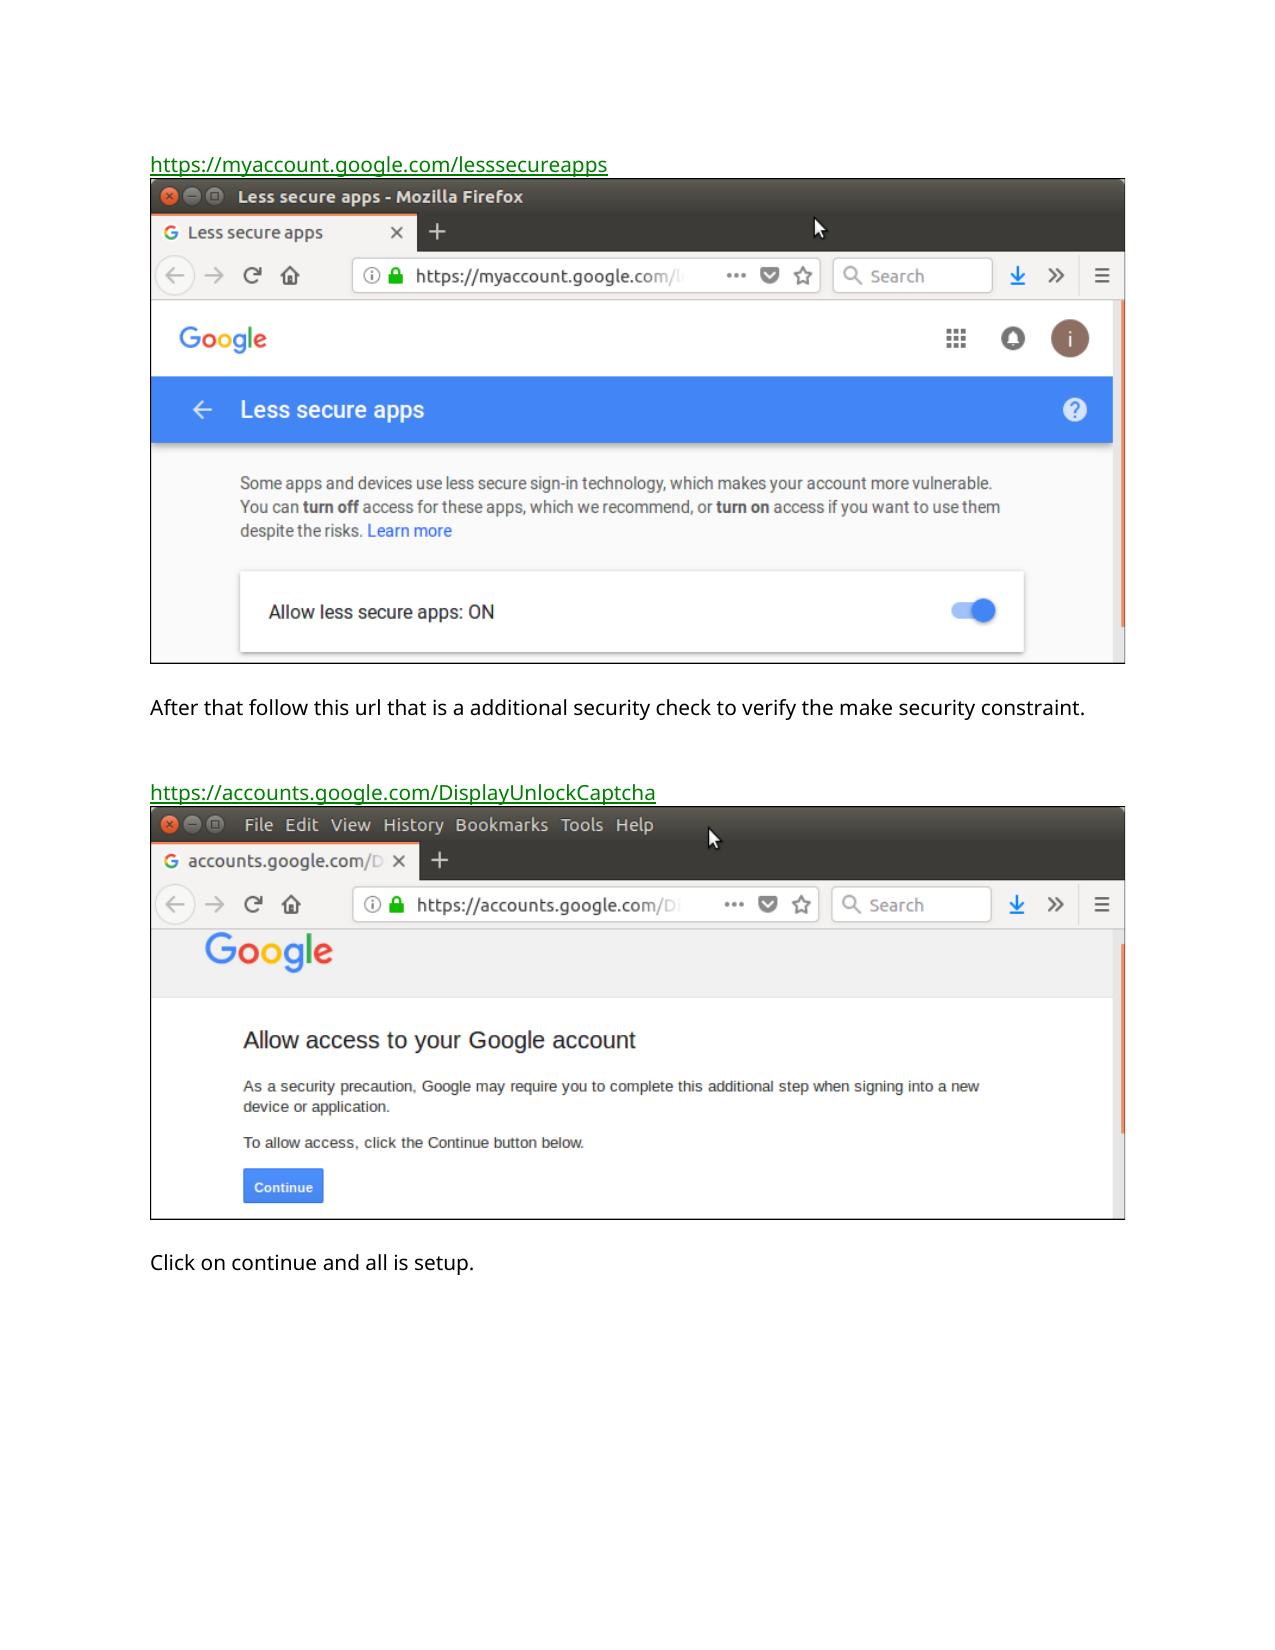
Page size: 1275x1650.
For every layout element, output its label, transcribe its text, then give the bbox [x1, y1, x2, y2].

text https://myaccount.google.com/lesssecureapps [150, 150, 1125, 178]
picture [150, 806, 1125, 1220]
picture [150, 178, 1125, 664]
text Click on continue and all is setup. [150, 1248, 1125, 1277]
text https://accounts.google.com/DisplayUnlockCaptcha [150, 750, 1125, 806]
text After that follow this url that is a additional security check to verify the make security constraint. [150, 693, 1125, 721]
